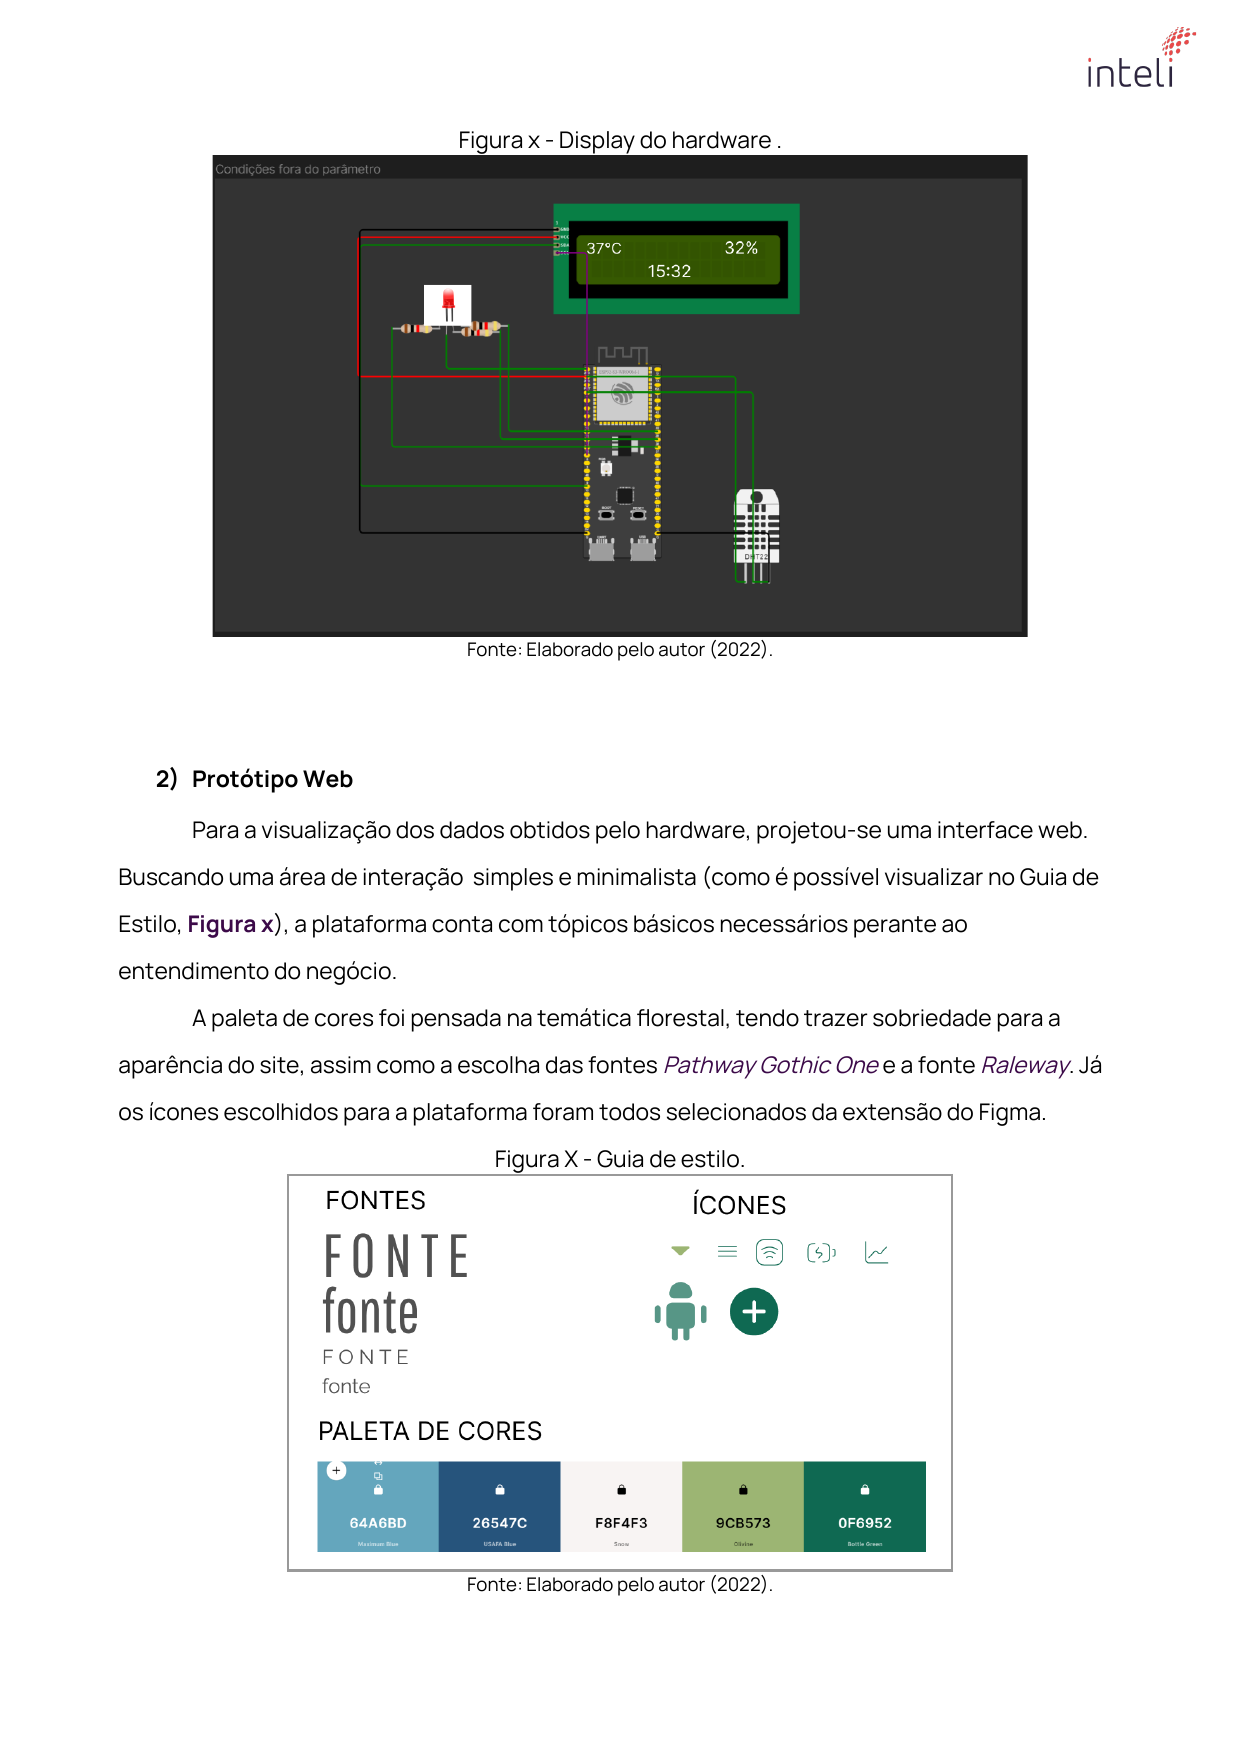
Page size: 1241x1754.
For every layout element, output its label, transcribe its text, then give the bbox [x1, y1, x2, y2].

picture [1088, 27, 1197, 87]
picture [289, 1176, 951, 1569]
picture [212, 155, 1028, 637]
list Protótipo Web [156, 763, 1122, 794]
text Figura x - Display do hardware . [118, 124, 1122, 155]
text Figura X - Guia de estilo. [118, 1142, 1122, 1174]
text Para a visualização dos dados obtidos pelo hardware, projetou-se uma interface web. Buscando uma área de interação simples e minimalista (como é possível visualizar no Guia de Estilo, Figura x), a plataforma conta com tópicos básicos necessários perante ao entendimento do negócio. [118, 814, 1122, 986]
text Fonte: Elaborado pelo autor (2022). [118, 1572, 1122, 1597]
text A paleta de cores foi pensada na temática florestal, tendo trazer sobriedade para a aparência do site, assim como a escolha das fontes Pathway Gothic One e a fonte Raleway. Já os ícones escolhidos para a plataforma foram todos selecionados da extensão do Figma. [118, 1002, 1122, 1127]
text Fonte: Elaborado pelo autor (2022). [118, 636, 1122, 662]
